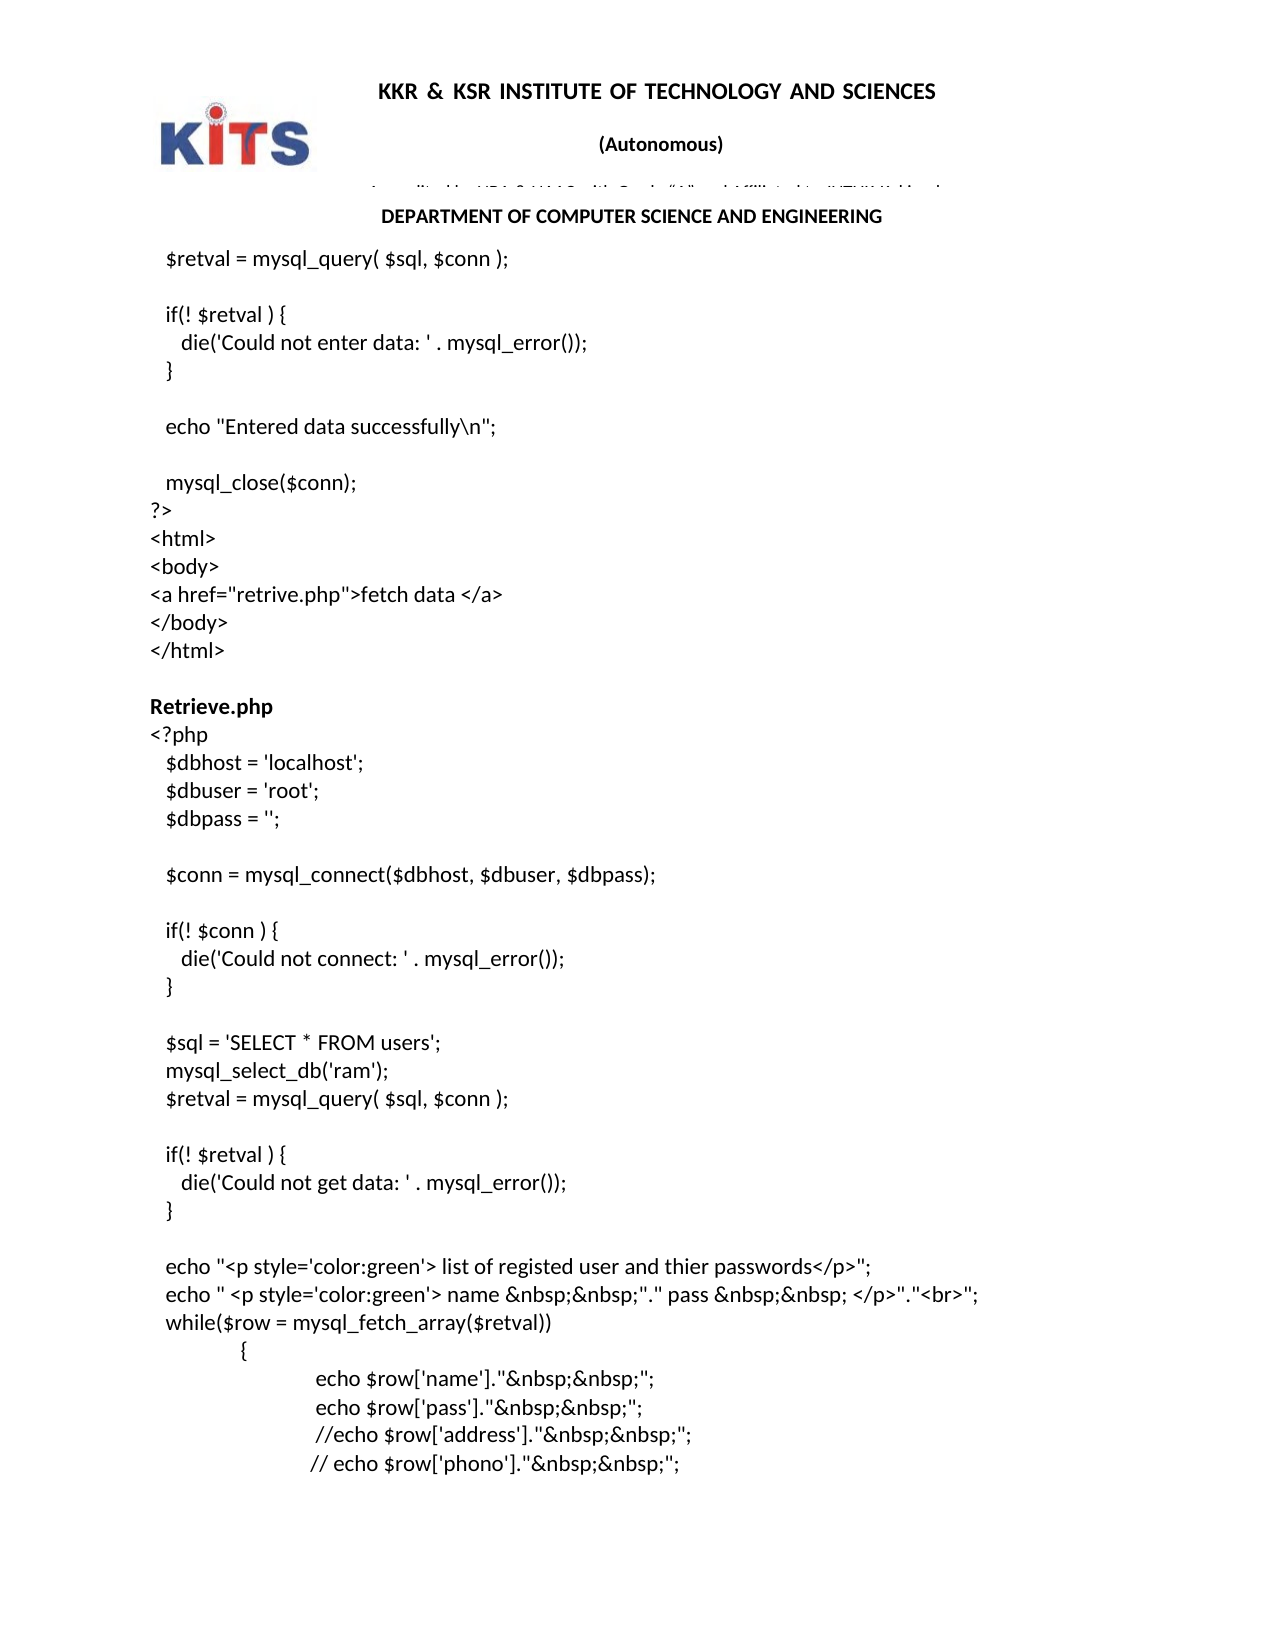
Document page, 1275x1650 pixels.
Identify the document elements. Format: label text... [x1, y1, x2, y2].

text if(! $retval ) { [150, 300, 1125, 328]
text echo $row['pass']."&nbsp;&nbsp;"; [150, 1393, 1125, 1421]
text } [150, 972, 1125, 1000]
text } [150, 356, 1125, 384]
text } [150, 1196, 1125, 1224]
text ?> [150, 496, 1125, 524]
text die('Could not connect: ' . mysql_error()); [150, 944, 1125, 972]
text $sql = 'SELECT * FROM users'; [150, 1028, 1125, 1056]
text // echo $row['phono']."&nbsp;&nbsp;"; [150, 1449, 1125, 1477]
text $conn = mysql_connect($dbhost, $dbuser, $dbpass); [150, 860, 1125, 888]
text </body> [150, 608, 1125, 636]
text $dbhost = 'localhost'; [150, 748, 1125, 776]
text <body> [150, 552, 1125, 580]
text die('Could not get data: ' . mysql_error()); [150, 1168, 1125, 1196]
text </html> [150, 636, 1125, 664]
text echo " <p style='color:green'> name &nbsp;&nbsp;"." pass &nbsp;&nbsp; </p>"."<br>"; [150, 1281, 1125, 1308]
text echo "Entered data successfully\n"; [150, 412, 1125, 440]
text <html> [150, 524, 1125, 552]
picture [152, 96, 318, 172]
text echo $row['name']."&nbsp;&nbsp;"; [150, 1364, 1125, 1393]
text $retval = mysql_query( $sql, $conn ); [150, 1084, 1125, 1112]
text $retval = mysql_query( $sql, $conn ); [150, 244, 1125, 272]
text Retrieve.php [150, 692, 1125, 720]
text if(! $conn ) { [150, 916, 1125, 944]
text if(! $retval ) { [150, 1140, 1125, 1168]
text <a href="retrive.php">fetch data </a> [150, 580, 1125, 608]
text $dbuser = 'root'; [150, 776, 1125, 804]
text //echo $row['address']."&nbsp;&nbsp;"; [150, 1421, 1125, 1449]
text { [150, 1337, 1125, 1364]
text mysql_close($conn); [150, 468, 1125, 496]
text <?php [150, 720, 1125, 748]
text echo "<p style='color:green'> list of registed user and thier passwords</p>"; [150, 1252, 1125, 1281]
text $dbpass = ''; [150, 804, 1125, 832]
text while($row = mysql_fetch_array($retval)) [150, 1308, 1125, 1337]
text die('Could not enter data: ' . mysql_error()); [150, 328, 1125, 356]
text mysql_select_db('ram'); [150, 1056, 1125, 1084]
